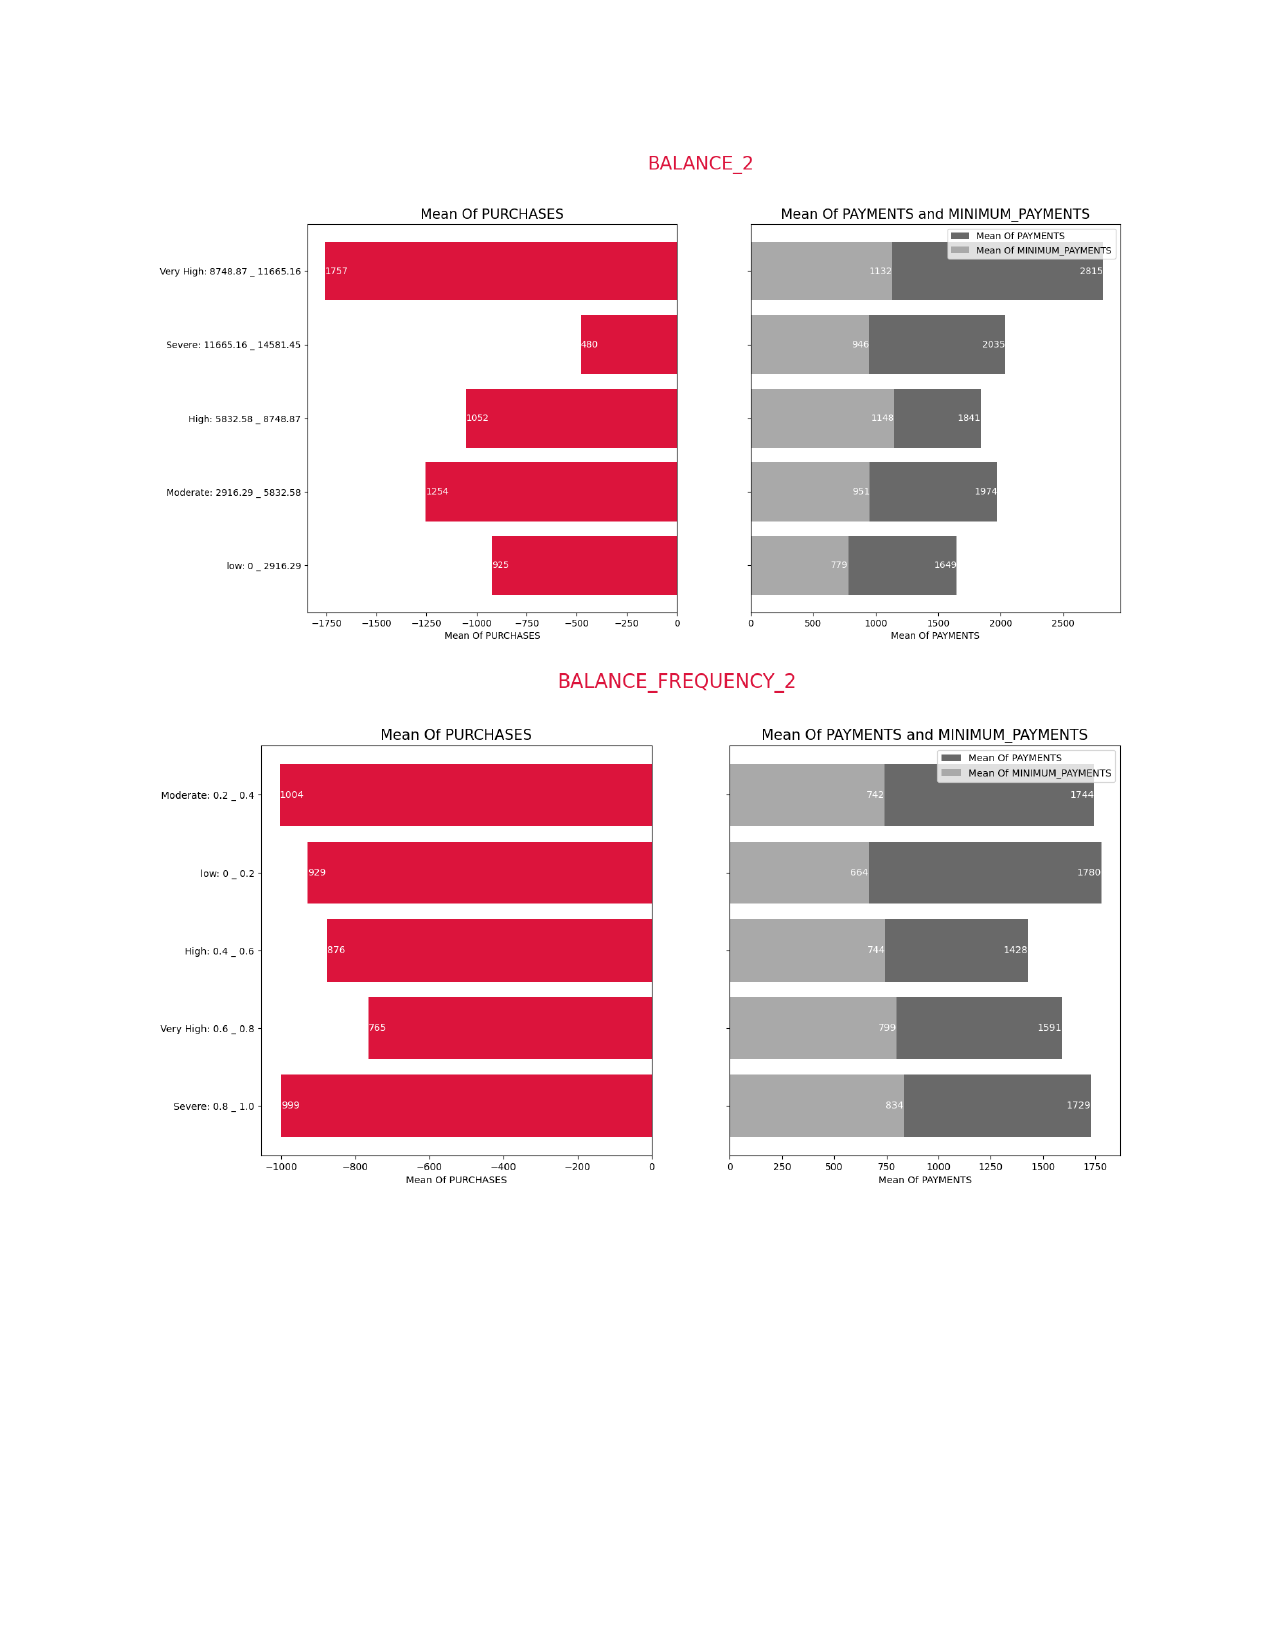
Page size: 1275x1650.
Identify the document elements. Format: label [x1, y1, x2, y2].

picture [150, 666, 1125, 1192]
picture [150, 150, 1125, 647]
